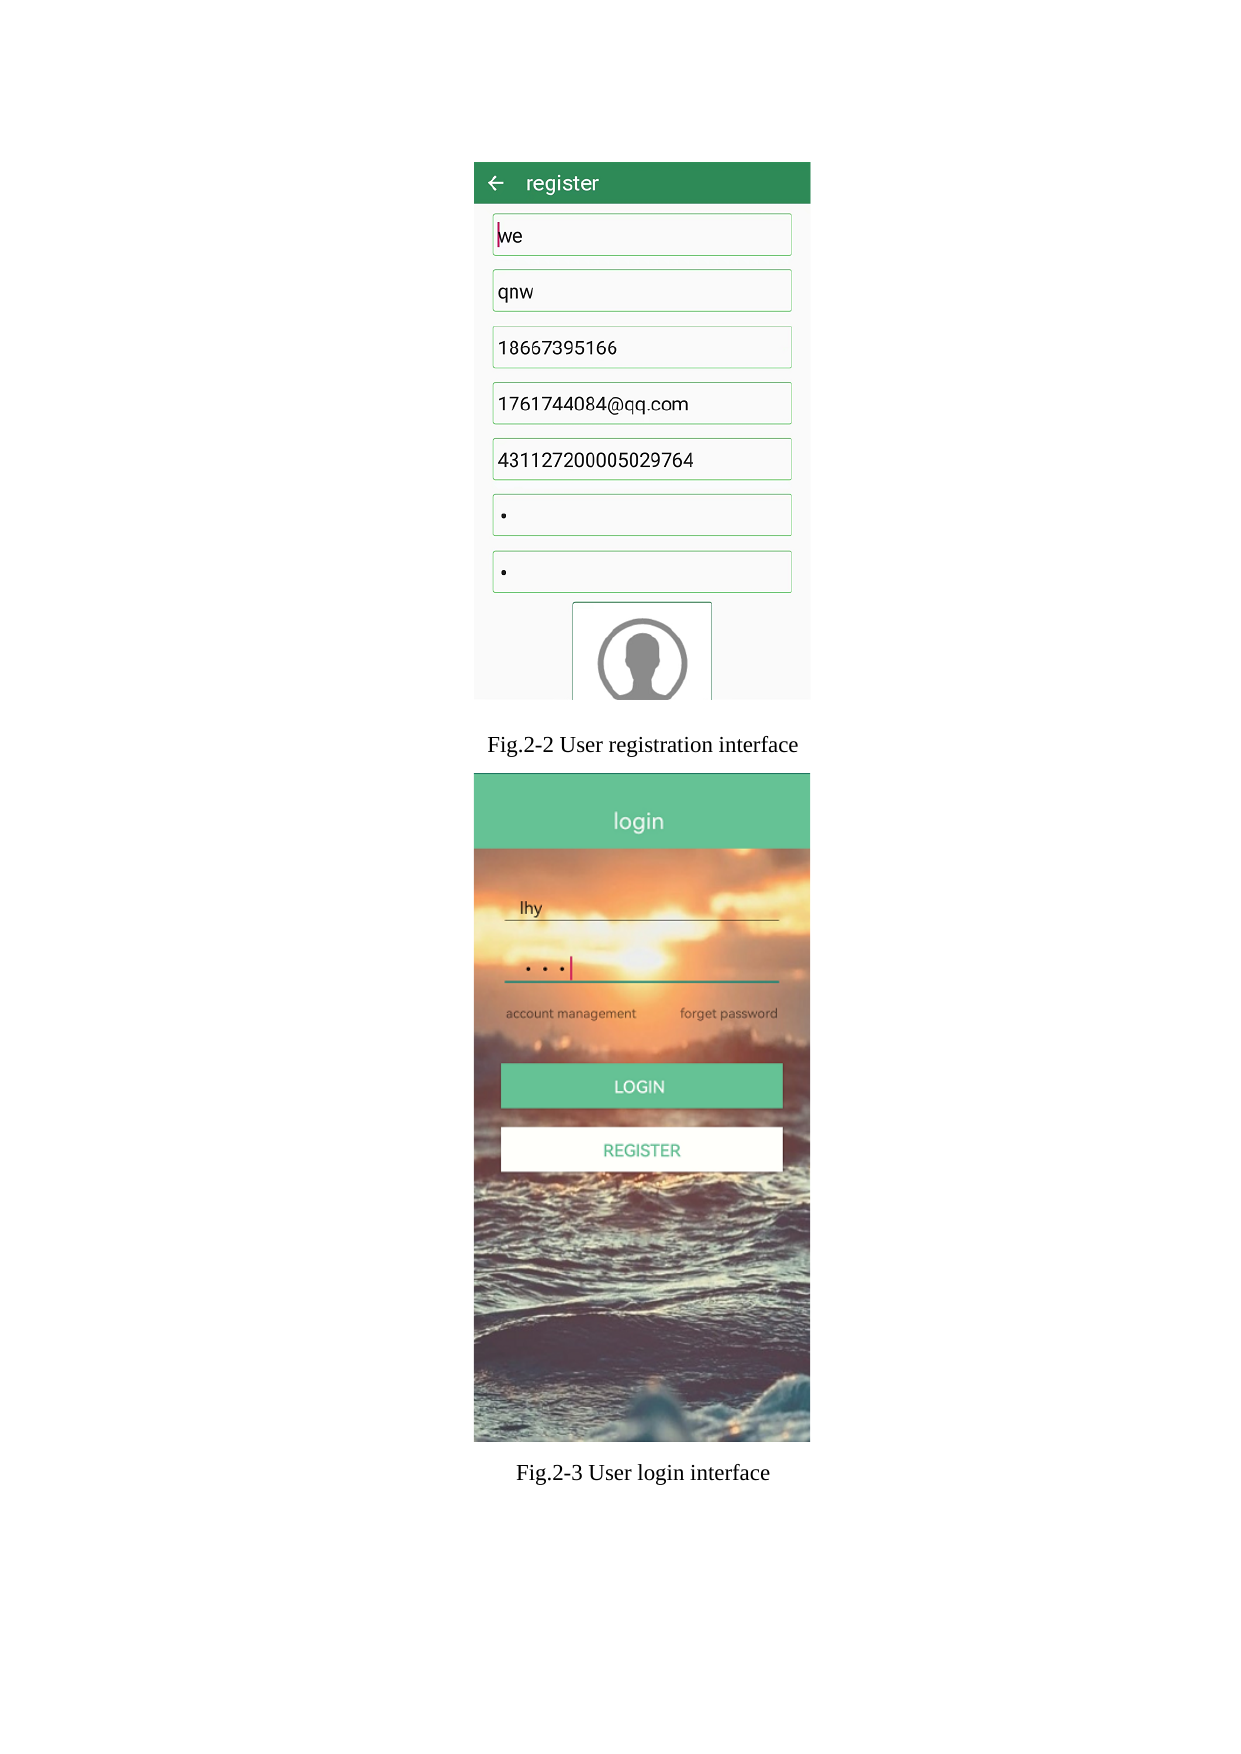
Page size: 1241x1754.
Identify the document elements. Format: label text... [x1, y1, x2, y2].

text Fig.2-3 User login interface [187, 1456, 1053, 1488]
picture [473, 162, 811, 700]
picture [473, 773, 811, 1442]
text Fig.2-2 User registration interface [187, 728, 1053, 760]
